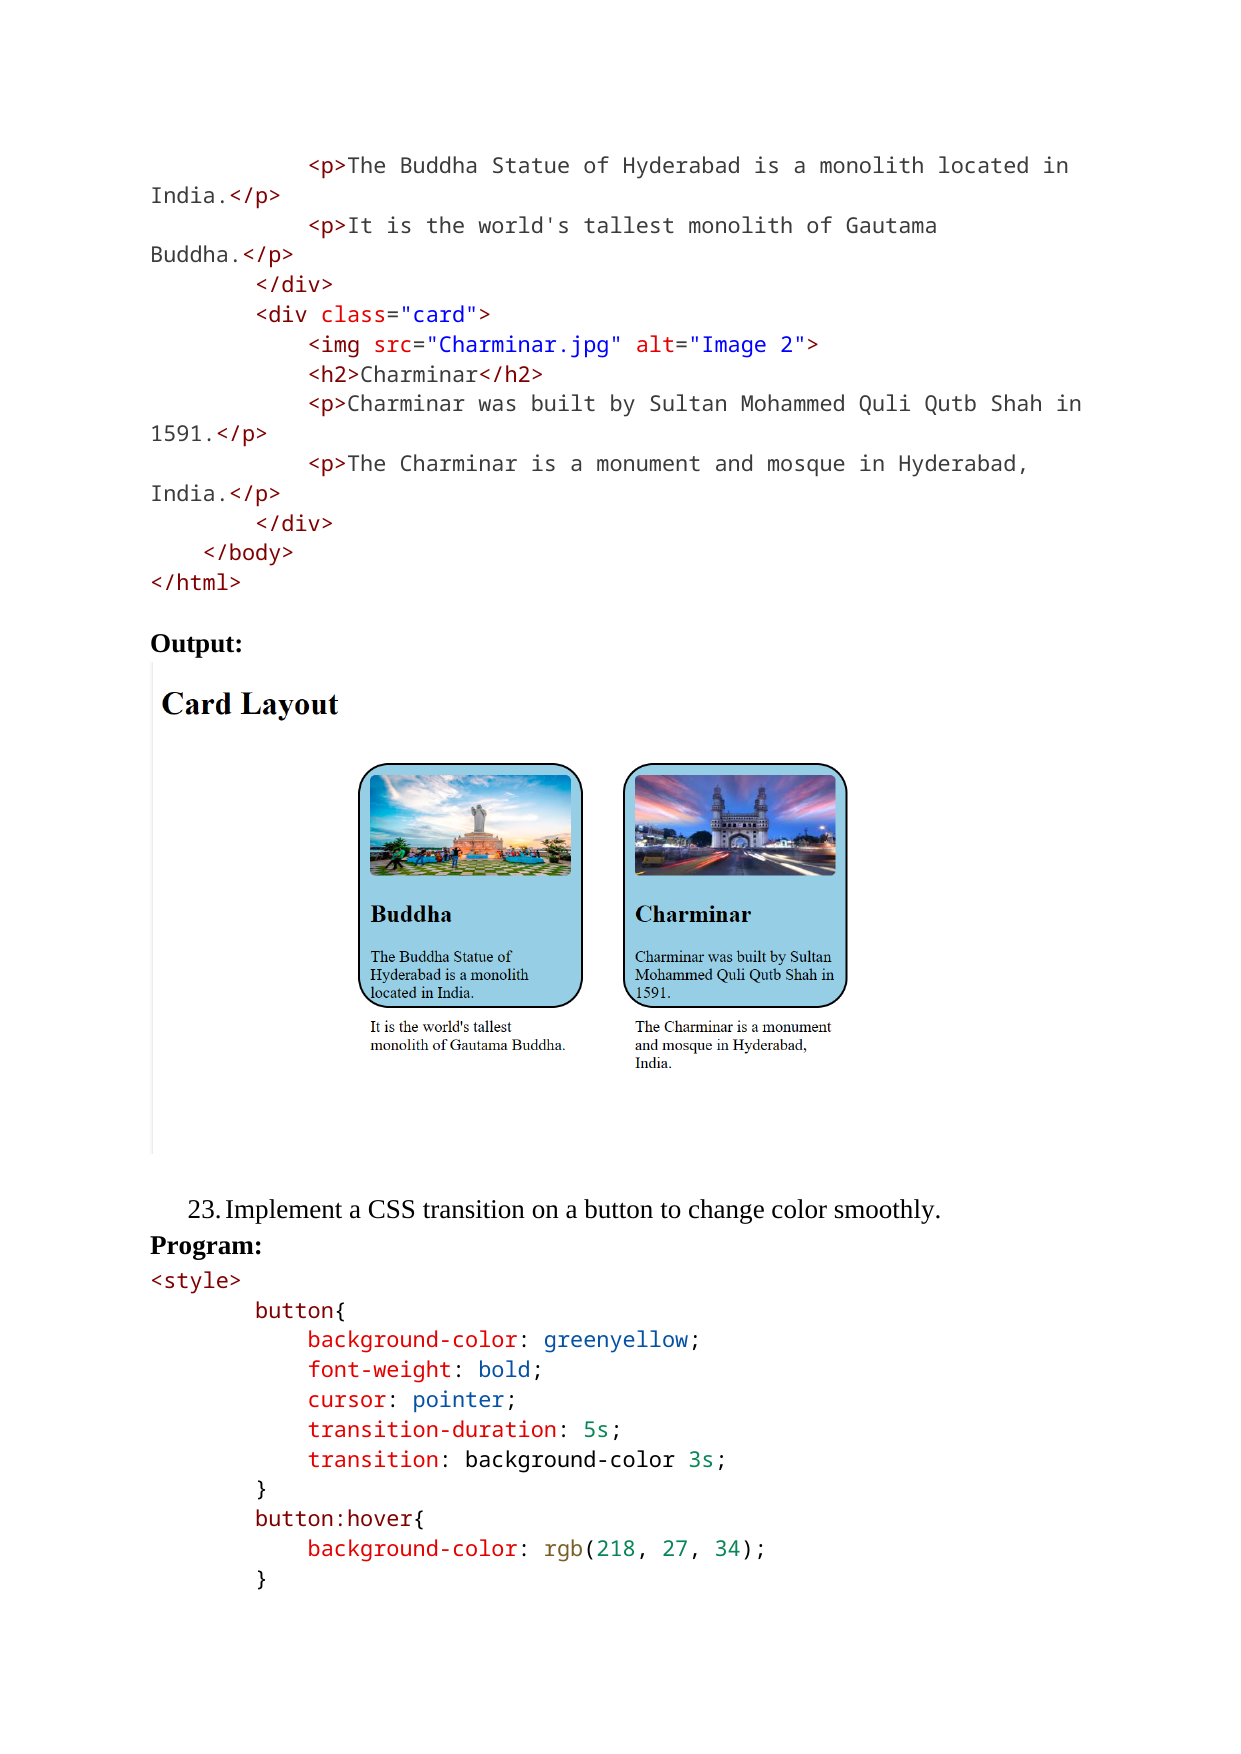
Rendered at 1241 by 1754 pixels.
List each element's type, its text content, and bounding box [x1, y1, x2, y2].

text <p>The Charminar is a monument and mosque in Hyderabad, India.</p> [150, 448, 1090, 507]
text <p>The Buddha Statue of Hyderabad is a monolith located in India.</p> [150, 150, 1090, 209]
text button{ [150, 1295, 1090, 1324]
text transition-duration: 5s; [150, 1414, 1090, 1444]
text </html> [150, 567, 1090, 597]
text </div> [150, 269, 1090, 299]
text </div> [150, 507, 1090, 537]
text <p>It is the world's tallest monolith of Gautama Buddha.</p> [150, 209, 1090, 269]
text Program: [150, 1229, 1090, 1260]
text cursor: pointer; [150, 1384, 1090, 1414]
text button:hover{ [150, 1503, 1090, 1533]
text <div class="card"> [150, 299, 1090, 329]
text <style> [150, 1265, 1090, 1295]
text background-color: greenyellow; [150, 1324, 1090, 1354]
picture [150, 662, 1091, 1154]
text transition: background-color 3s; [150, 1444, 1090, 1473]
text <h2>Charminar</h2> [150, 358, 1090, 388]
text } [150, 1473, 1090, 1503]
text <p>Charminar was built by Sultan Mohammed Quli Qutb Shah in 1591.</p> [150, 388, 1090, 448]
text font-weight: bold; [150, 1354, 1090, 1384]
text } [150, 1563, 1090, 1593]
text </body> [150, 537, 1090, 567]
text Output: [150, 627, 1090, 658]
text <img src="Charminar.jpg" alt="Image 2"> [150, 329, 1090, 358]
text background-color: rgb(218, 27, 34); [150, 1533, 1090, 1563]
list Implement a CSS transition on a button to change color smoothly. [187, 1193, 1090, 1224]
